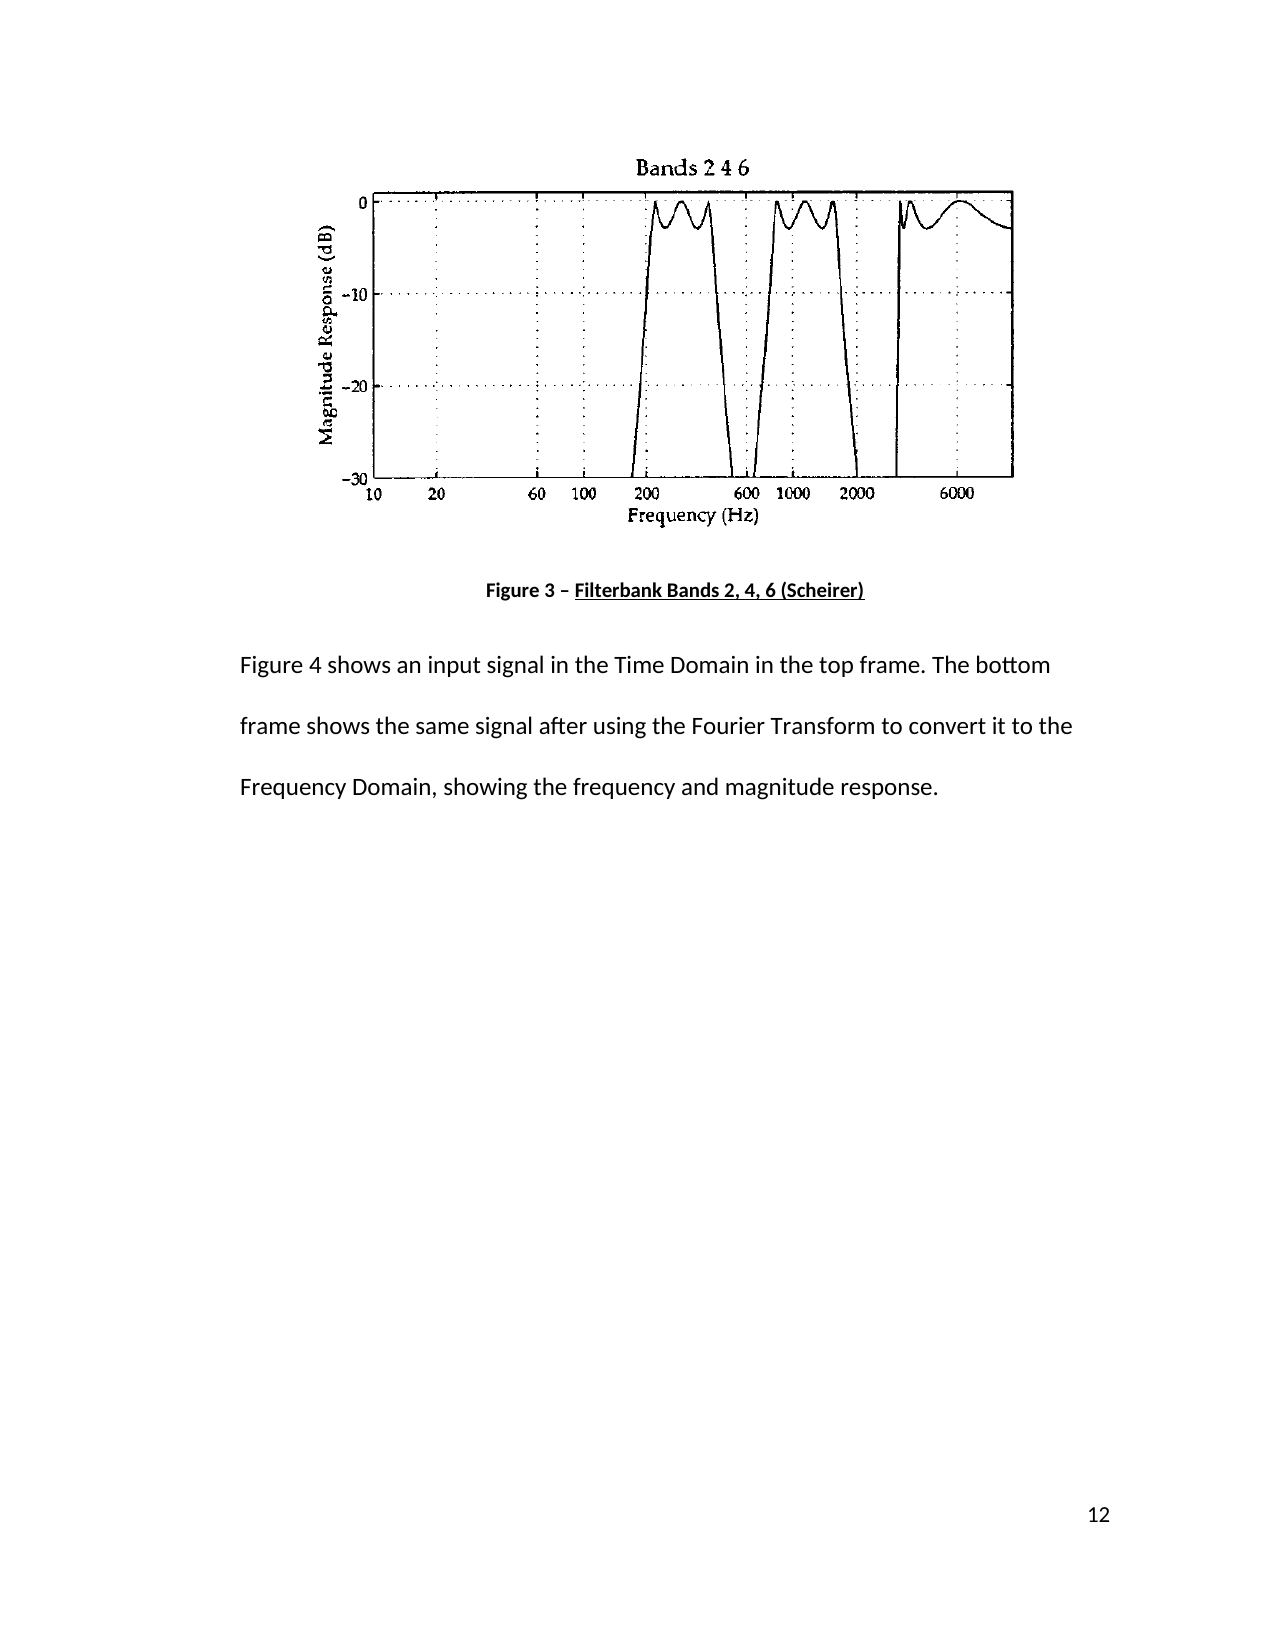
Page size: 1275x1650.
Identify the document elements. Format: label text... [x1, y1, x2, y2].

picture [310, 150, 1040, 529]
text Figure 4 shows an input signal in the Time Domain in the top frame. The bottom frame shows the same signal after using the Fourier Transform to convert it to the Frequency Domain, showing the frequency and magnitude response. [240, 649, 1110, 802]
text Figure 3 – Filterbank Bands 2, 4, 6 (Scheirer) [240, 577, 1110, 603]
